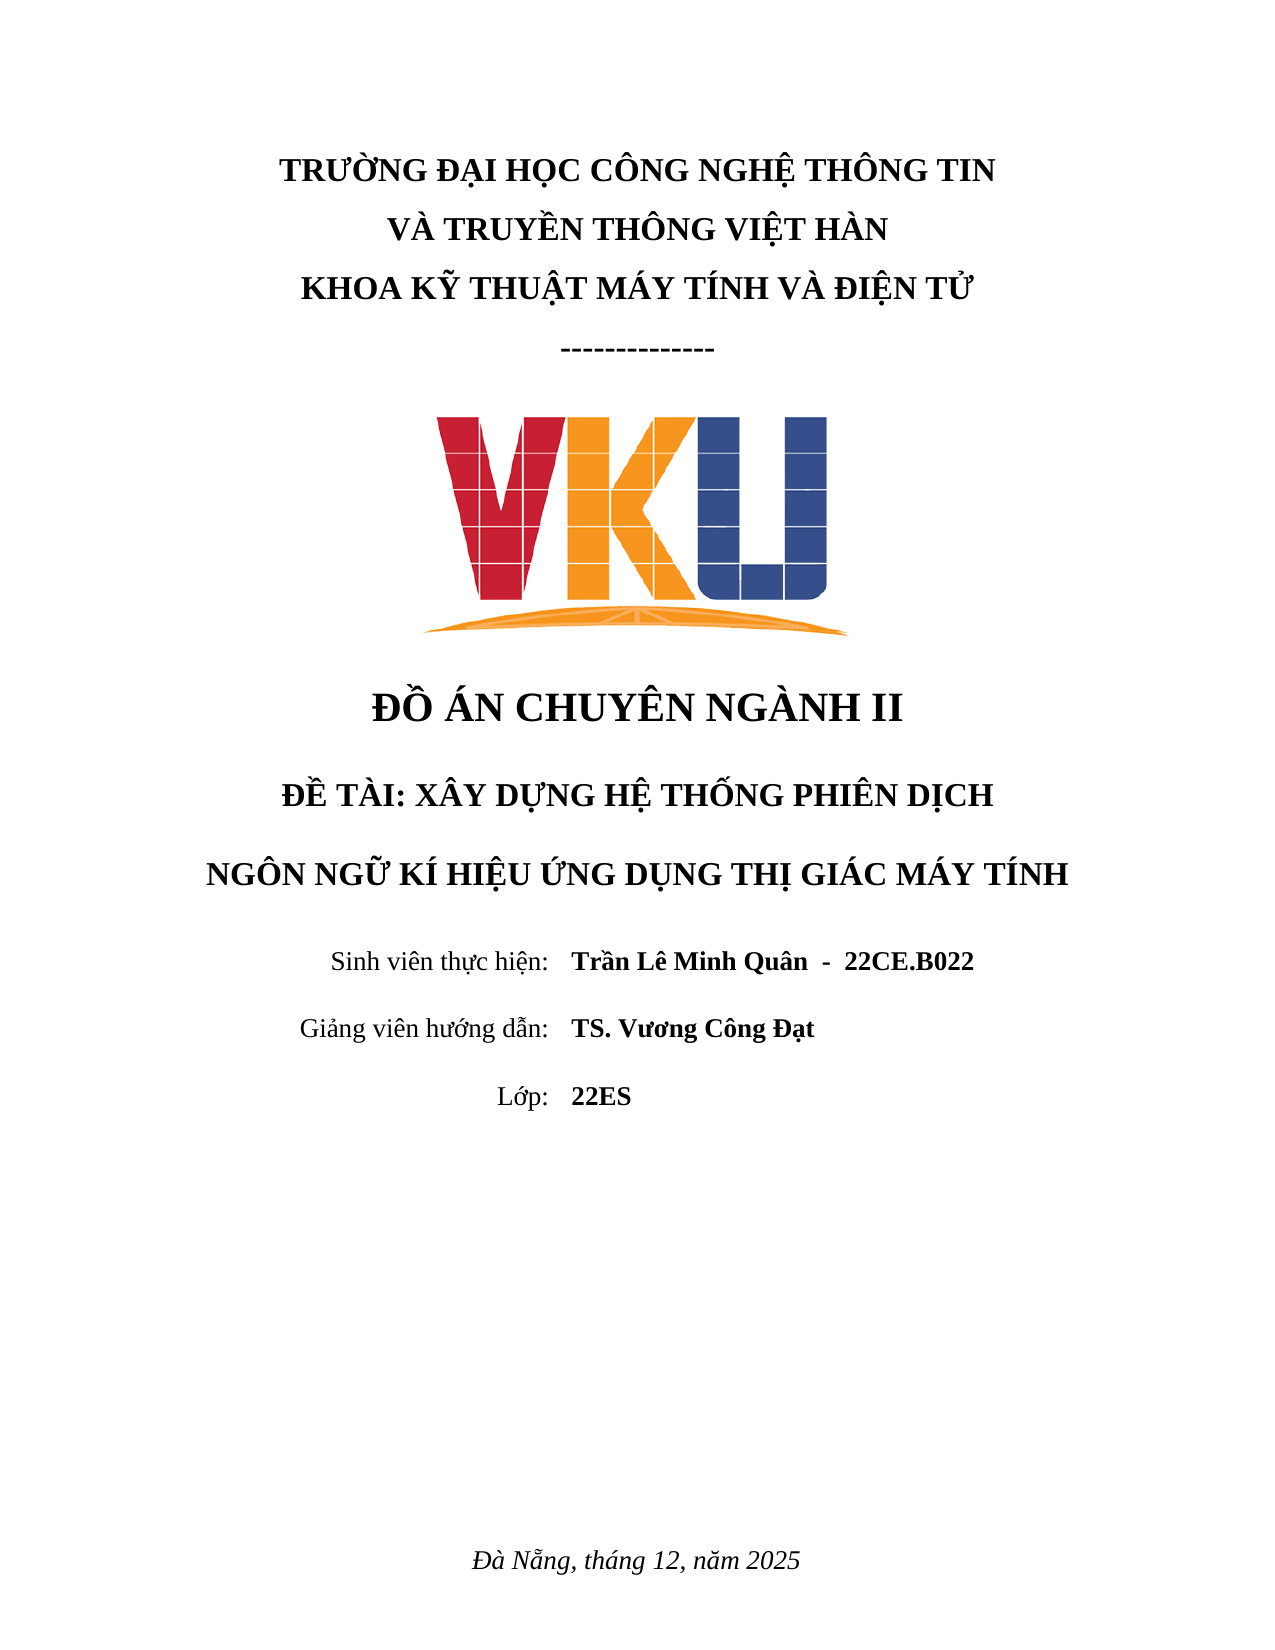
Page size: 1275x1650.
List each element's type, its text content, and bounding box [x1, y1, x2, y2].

table_cell Giảng viên hướng dẫn: [228, 1012, 560, 1080]
text ĐỀ TÀI: XÂY DỰNG HỆ THỐNG PHIÊN DỊCH [150, 776, 1125, 814]
table_cell Lớp: [228, 1080, 560, 1147]
text TRƯỜNG ĐẠI HỌC CÔNG NGHỆ THÔNG TIN [150, 150, 1125, 188]
text ĐỒ ÁN CHUYÊN NGÀNH II [150, 683, 1125, 731]
text VÀ TRUYỀN THÔNG VIỆT HÀN [150, 209, 1125, 247]
table_header Trần Lê Minh Quân - 22CE.B022 [560, 945, 1047, 1012]
table_header Sinh viên thực hiện: [228, 945, 560, 1012]
text NGÔN NGỮ KÍ HIỆU ỨNG DỤNG THỊ GIÁC MÁY TÍNH [150, 854, 1125, 892]
text -------------- [150, 327, 1125, 366]
text KHOA KỸ THUẬT MÁY TÍNH VÀ ĐIỆN TỬ [150, 268, 1125, 307]
picture [413, 405, 862, 647]
table_cell 22ES [560, 1080, 1047, 1147]
table_cell TS. Vương Công Đạt [560, 1012, 1047, 1080]
